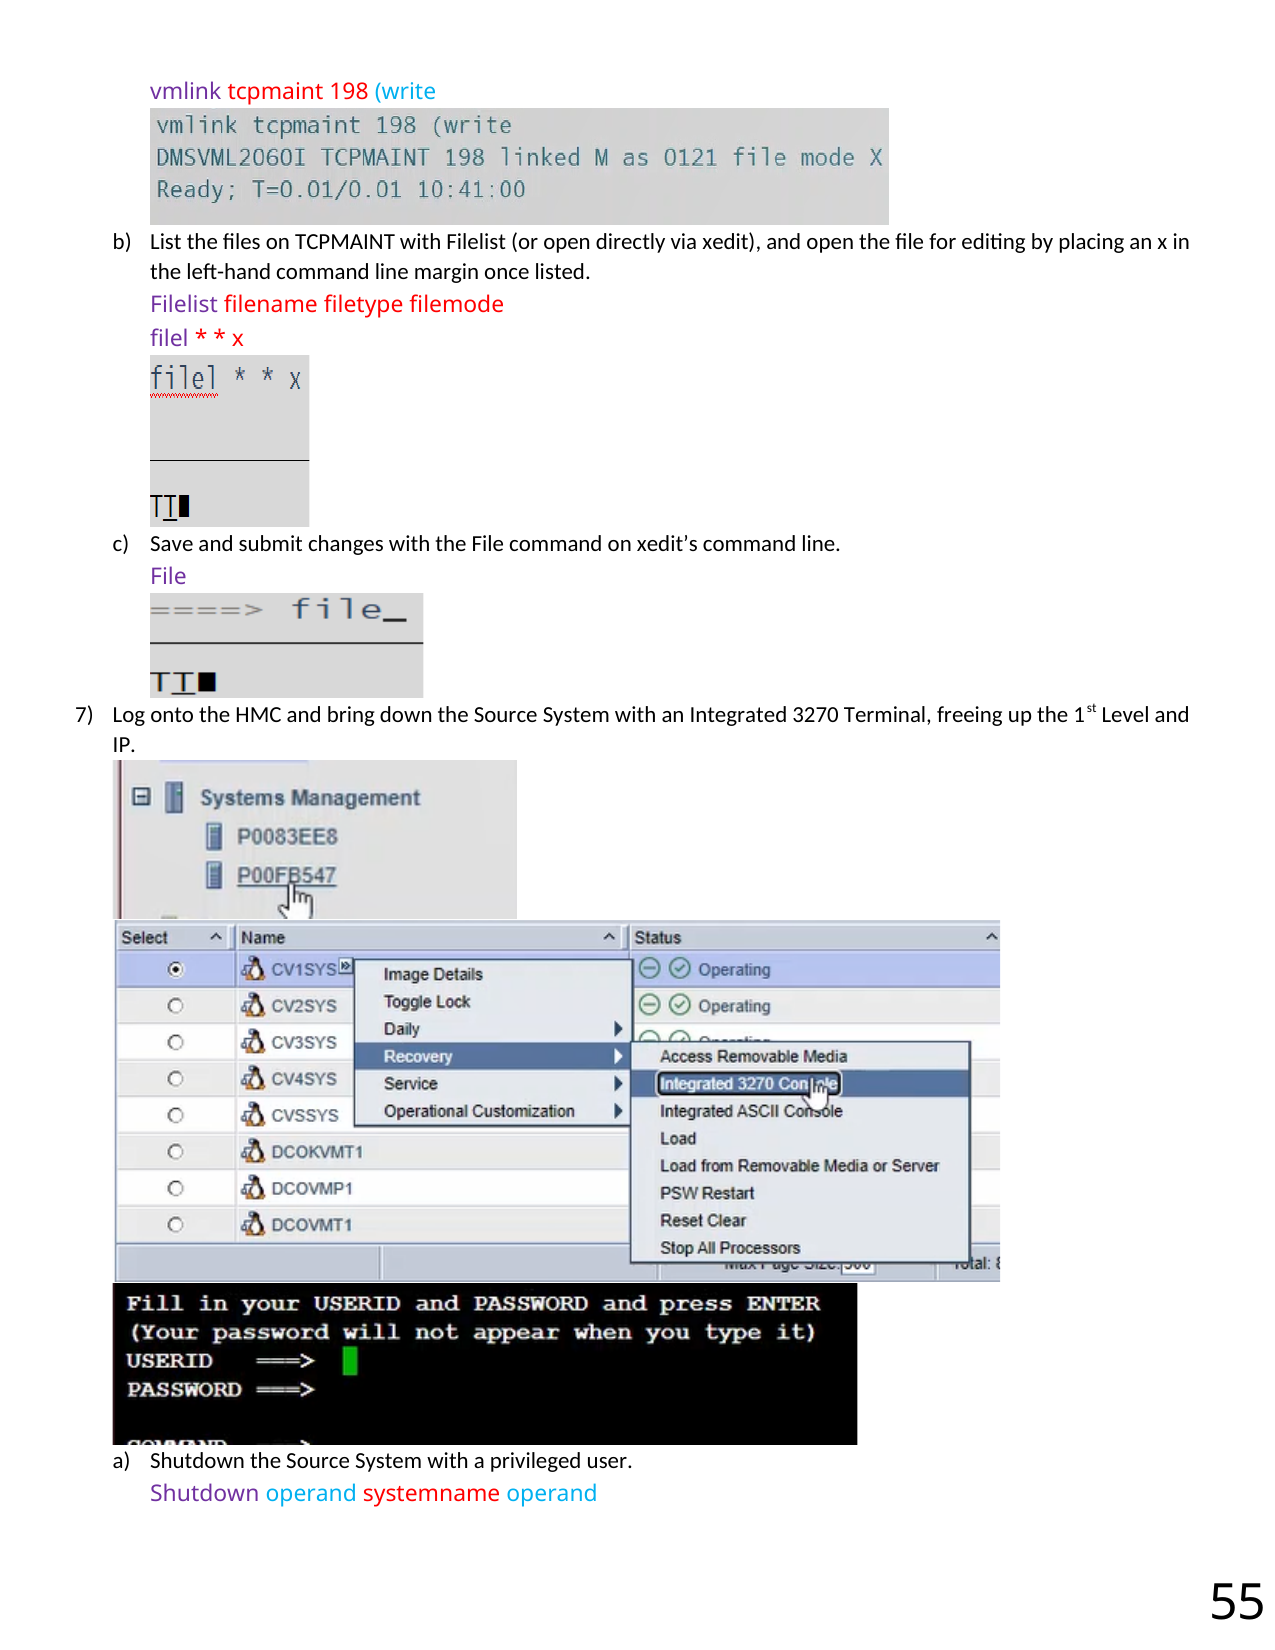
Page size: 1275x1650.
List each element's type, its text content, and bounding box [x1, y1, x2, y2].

picture [150, 108, 889, 225]
picture [112, 760, 517, 919]
picture [112, 1283, 858, 1445]
picture [112, 920, 1001, 1282]
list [112, 1447, 1200, 1508]
list List the files on TCPMAINT with Filelist (or open directly via xedit), and open the file for editing by placing an x in the left-hand command line margin once listed. Filelist filename filetype filemode filel * * x [112, 227, 1200, 527]
picture [150, 355, 310, 527]
picture [150, 593, 424, 698]
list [112, 75, 1200, 225]
list Save and submit changes with the File command on xedit’s command line. File [112, 529, 1200, 698]
